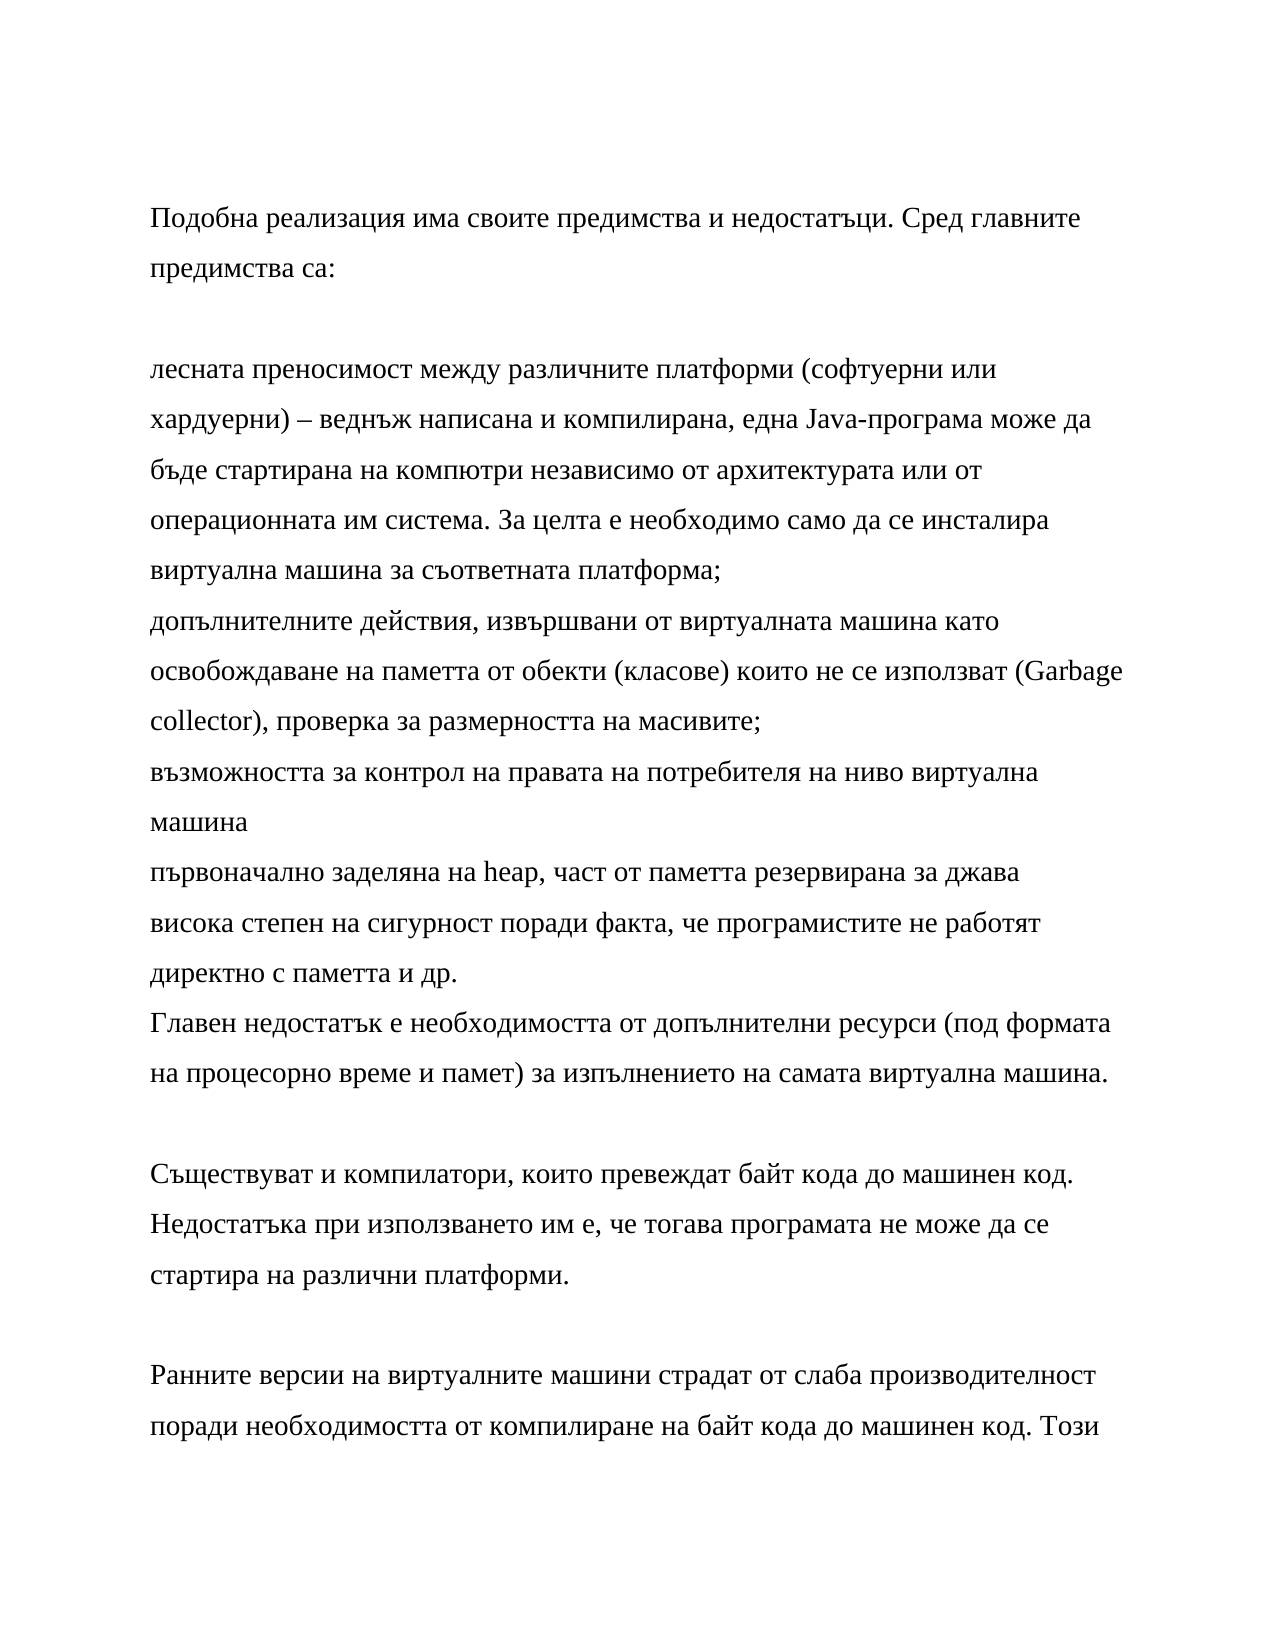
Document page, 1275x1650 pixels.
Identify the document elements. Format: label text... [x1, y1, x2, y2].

text висока степен на сигурност поради факта, че програмистите не работят директно с паметта и др. [150, 905, 1125, 988]
text лесната преносимост между различните платформи (софтуерни или хардуерни) – веднъж написана и компилирана, една Java-програма може да бъде стартирана на компютри независимо от архитектурата или от операционната им система. За целта е необходимо само да се инсталира виртуална машина за съответната платформа; [150, 351, 1125, 586]
text първоначално заделяна на heap, част от паметта резервирана за джава [150, 854, 1125, 888]
text допълнителните действия, извършвани от виртуалната машина като освобождаване на паметта от обекти (класове) които не се използват (Garbage collector), проверка за размерността на масивите; [150, 603, 1125, 737]
text Подобна реализация има своите предимства и недостатъци. Сред главните предимства са: [150, 200, 1125, 284]
text възможността за контрол на правата на потребителя на ниво виртуална машина [150, 754, 1125, 838]
text Съществуват и компилатори, които превеждат байт кода до машинен код. Недостатъка при използването им е, че тогава програмата не може да се стартира на различни платформи. [150, 1156, 1125, 1290]
text Главен недостатък е необходимостта от допълнителни ресурси (под формата на процесорно време и памет) за изпълнението на самата виртуална машина. [150, 1005, 1125, 1089]
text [150, 1357, 1125, 1441]
